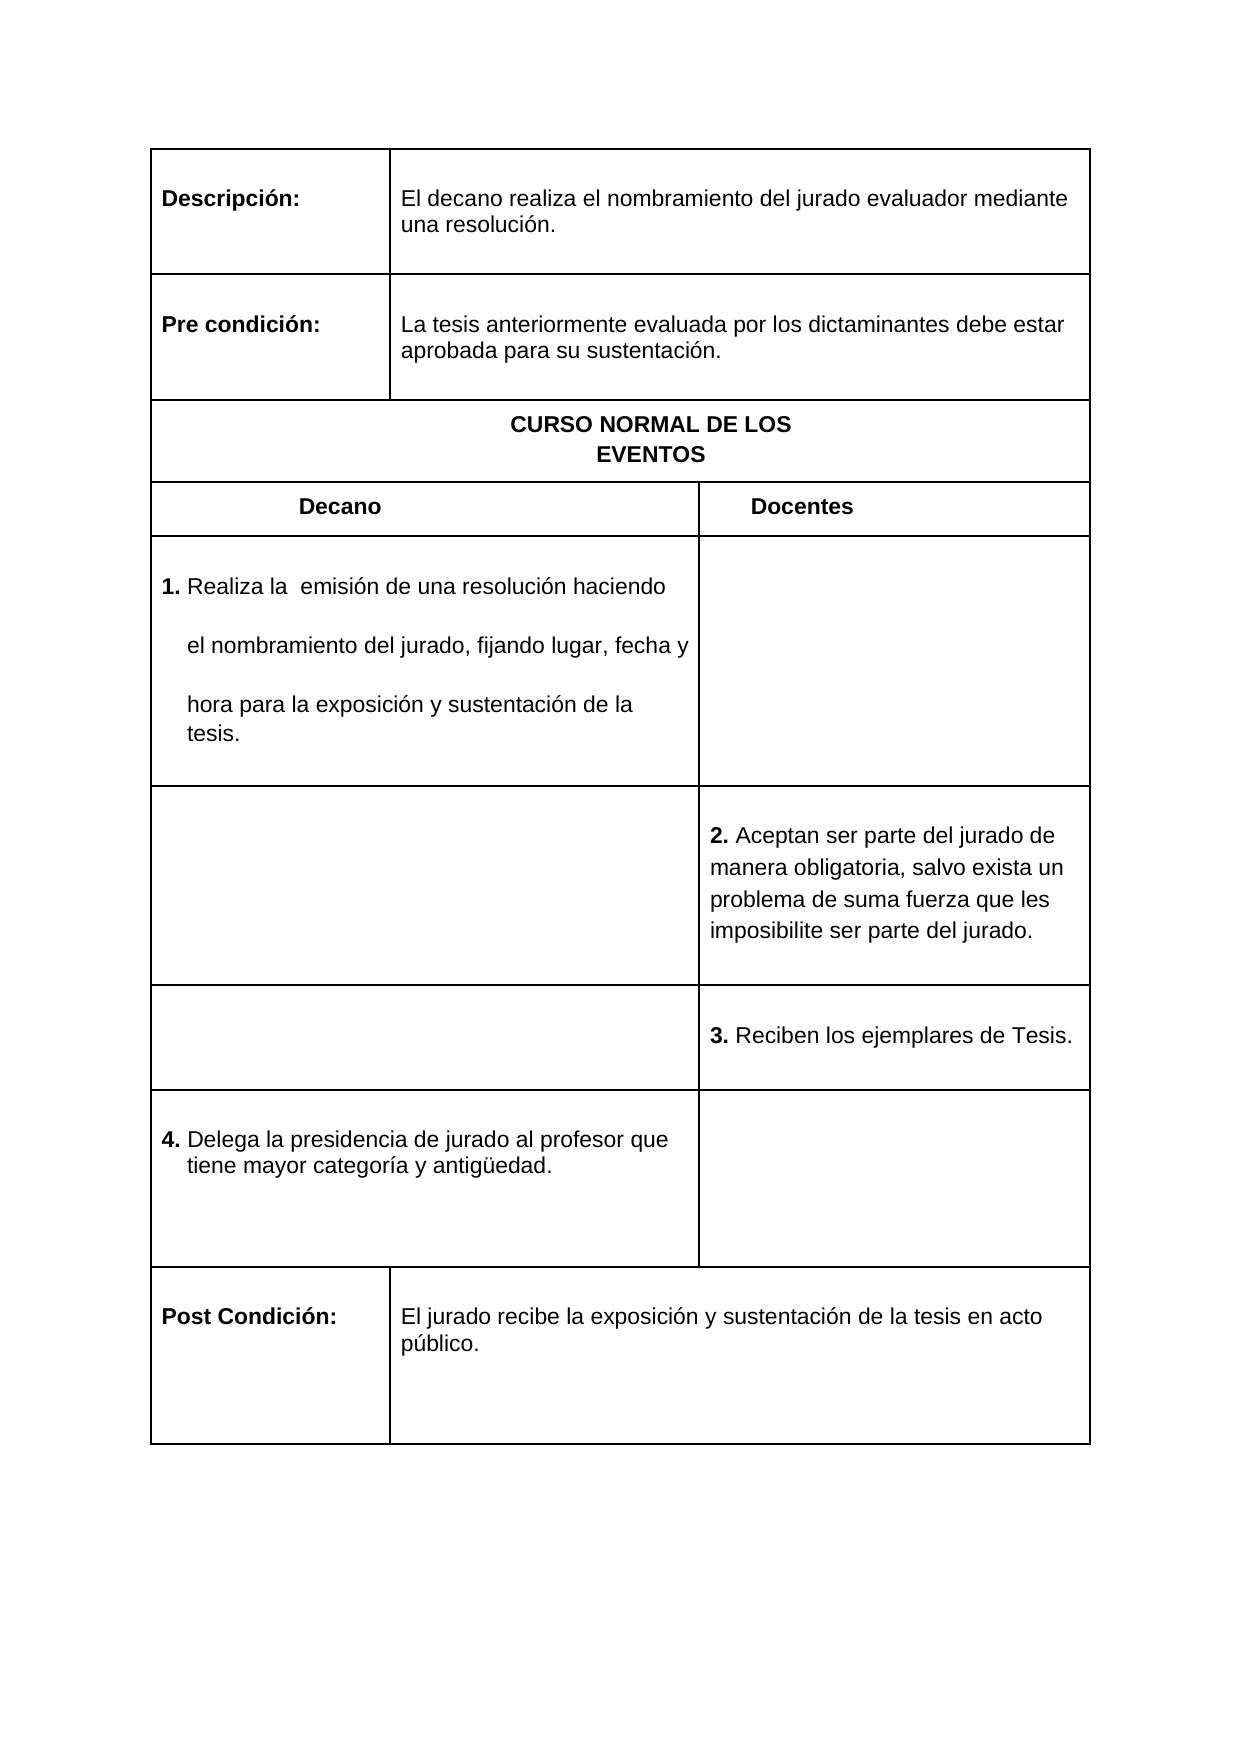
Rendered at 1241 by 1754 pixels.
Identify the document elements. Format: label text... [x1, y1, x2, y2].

table_cell El jurado recibe la exposición y sustentación de la tesis en acto público. [391, 1268, 1089, 1443]
table_cell 2. Aceptan ser parte del jurado de manera obligatoria, salvo exista un problema de suma fuerza que les imposibilite ser parte del jurado. [700, 787, 1089, 984]
table_cell 4. Delega la presidencia de jurado al profesor que tiene mayor categoría y antigüedad. [152, 1091, 698, 1266]
table_cell Docentes [700, 483, 1089, 535]
table_cell 3. Reciben los ejemplares de Tesis. [700, 986, 1089, 1089]
table_cell CURSO NORMAL DE LOS EVENTOS [152, 401, 1089, 481]
table_cell [700, 537, 1089, 785]
table_cell La tesis anteriormente evaluada por los dictaminantes debe estar aprobada para su sustentación. [391, 275, 1089, 399]
table_cell [152, 787, 698, 984]
table_cell [152, 986, 698, 1089]
table_cell Decano [152, 483, 698, 535]
table_cell 1. Realiza la emisión de una resolución haciendo el nombramiento del jurado, fijando lugar, fecha y hora para la exposición y sustentación de la tesis. [152, 537, 698, 785]
table_cell El decano realiza el nombramiento del jurado evaluador mediante una resolución. [391, 150, 1089, 273]
table_cell Pre condición: [152, 275, 389, 399]
table_cell Post Condición: [152, 1268, 389, 1443]
table_cell Descripción: [152, 150, 389, 273]
table_cell [700, 1091, 1089, 1266]
